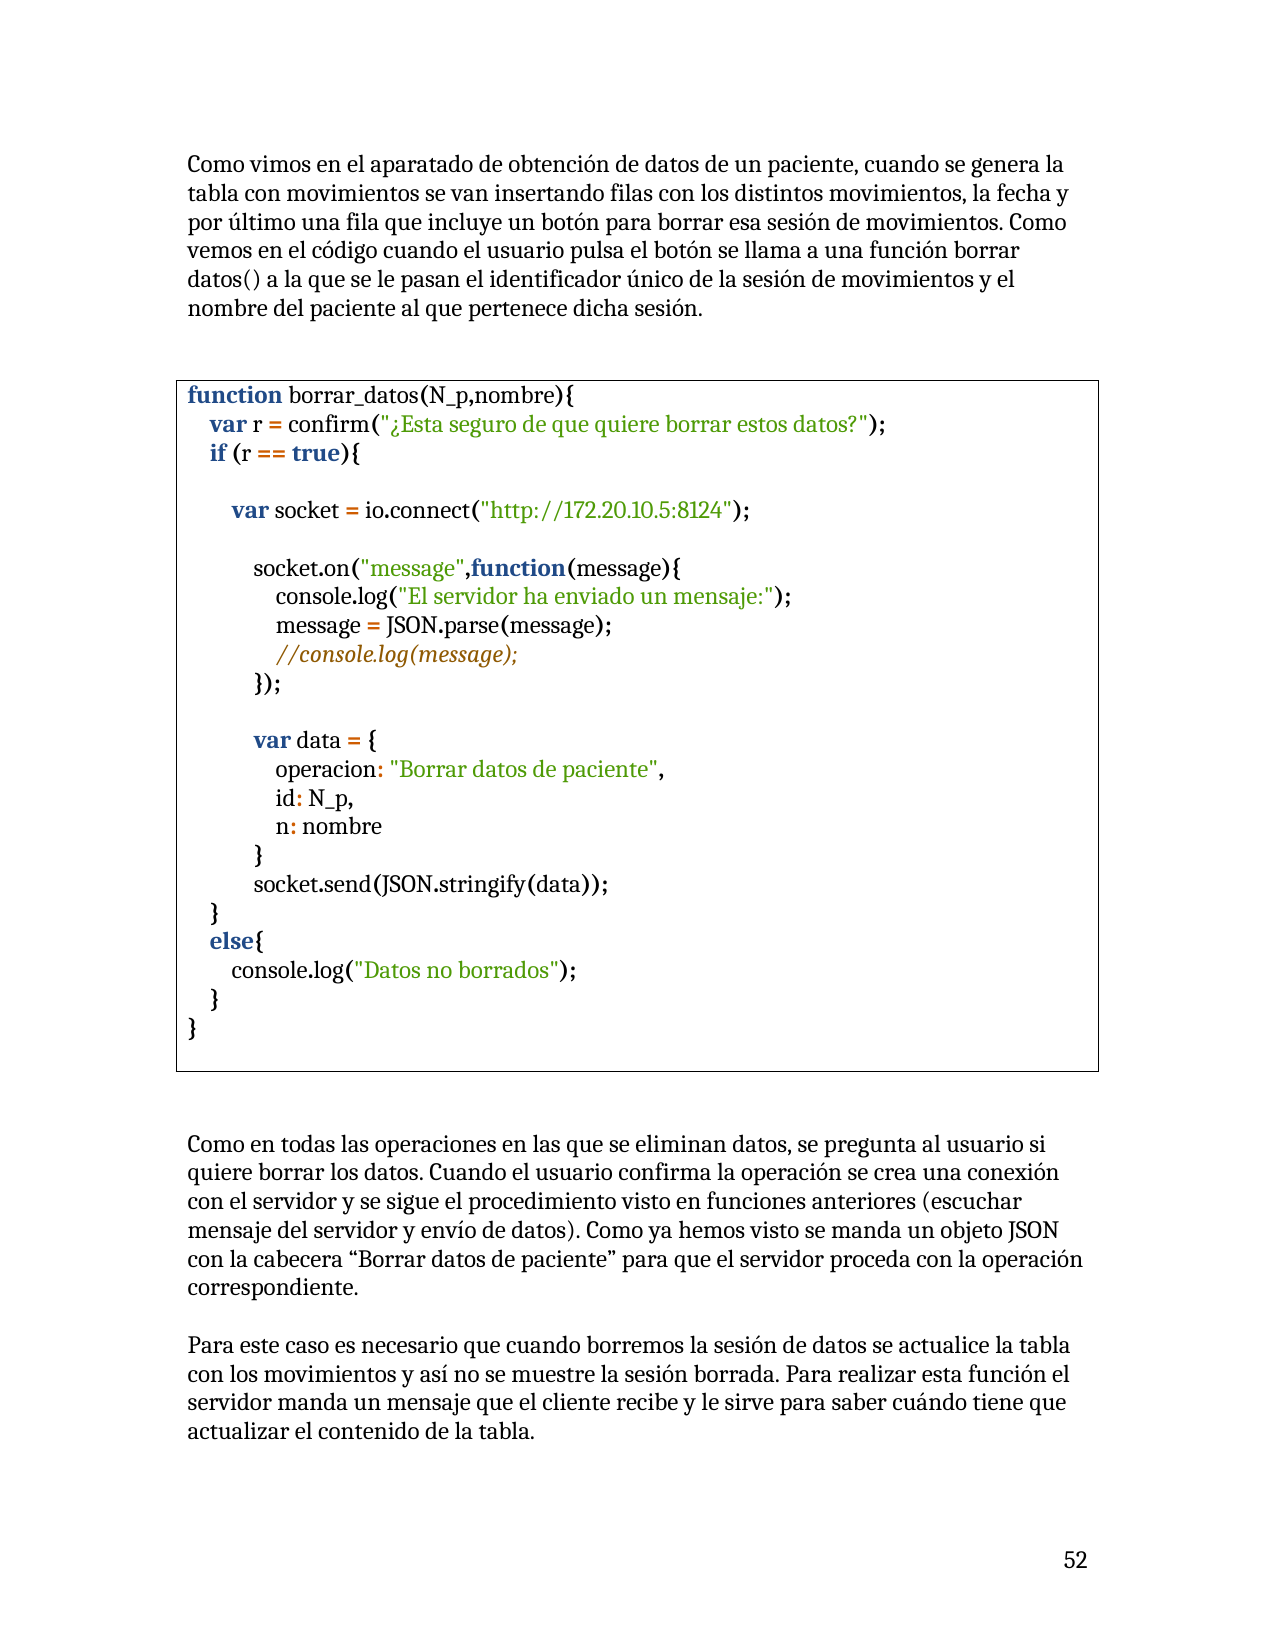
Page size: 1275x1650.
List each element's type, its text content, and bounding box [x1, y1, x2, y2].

text Para este caso es necesario que cuando borremos la sesión de datos se actualice la tabla con los movimientos y así no se muestre la sesión borrada. Para realizar esta función el servidor manda un mensaje que el cliente recibe y le sirve para saber tiene que actualizar el contenido de la tabla. [187, 1331, 1087, 1446]
table_header [177, 381, 1098, 1071]
text Como en todas las operaciones en las que se eliminan datos, se pregunta al usuario si quiere borrar los datos. Cuando el usuario confirma la operación se crea una conexión con el servidor y se sigue el procedimiento visto en funciones anteriores (escuchar mensaje del servidor y envío de datos). Como ya hemos visto se manda un objeto JSON con la cabecera “Borrar datos de paciente” para que el servidor proceda con la operación correspondiente. [187, 1129, 1087, 1302]
text Como vimos en el aparatado de obtención de datos de un paciente, cuando se genera la tabla con movimientos se van insertando filas con los distintos movimientos, la fecha y por último que incluye un botón para borrar esa sesión de movimientos. Como vemos en el código cuando el usuario pulsa el botón se llama a una función borrar datos() a la que se le pasan el identificador único de la sesión de movimientos y el nombre del paciente al que pertenece dicha sesión. [187, 150, 1087, 322]
